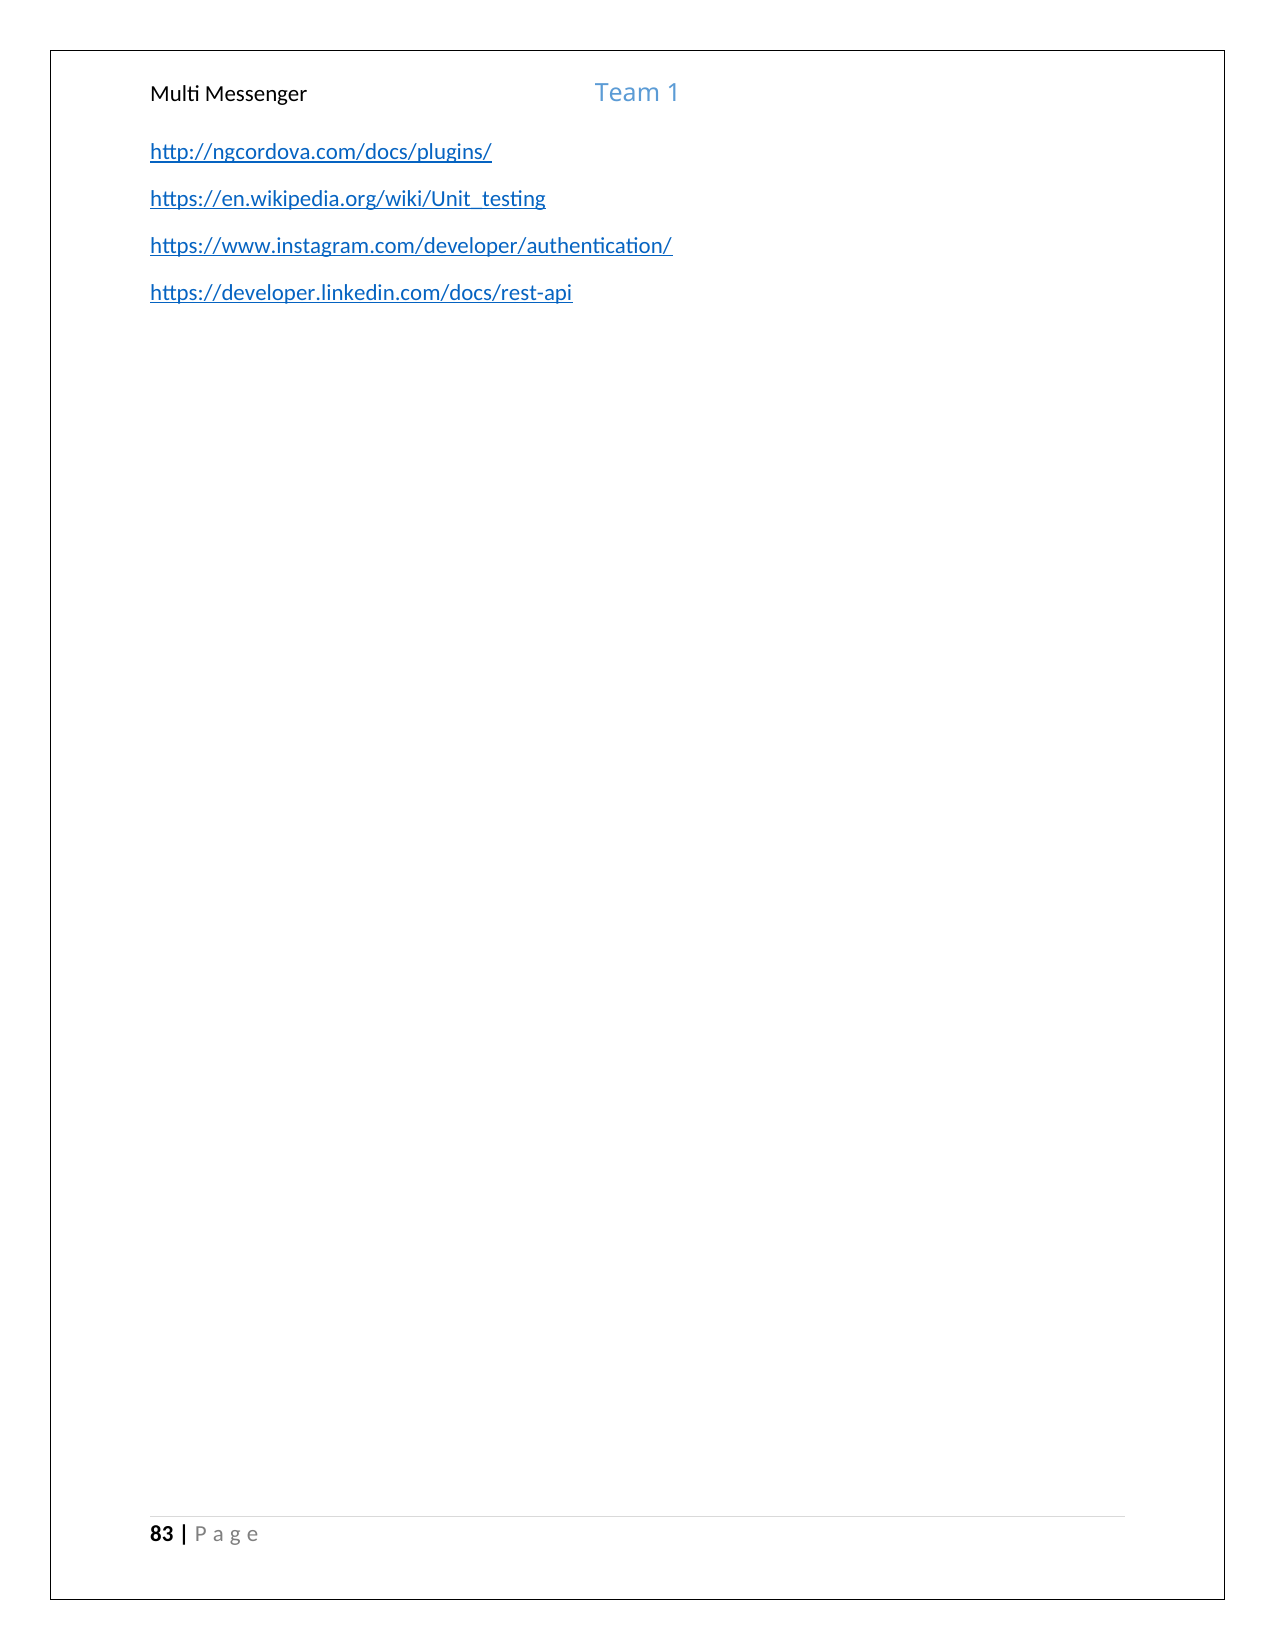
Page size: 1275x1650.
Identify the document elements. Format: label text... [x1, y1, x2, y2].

text https://developer.linkedin.com/docs/rest-api [150, 278, 1125, 306]
text https://en.wikipedia.org/wiki/Unit_testing [150, 184, 1125, 212]
text http://ngcordova.com/docs/plugins/ [150, 137, 1125, 165]
text https://www.instagram.com/developer/authentication/ [150, 231, 1125, 259]
